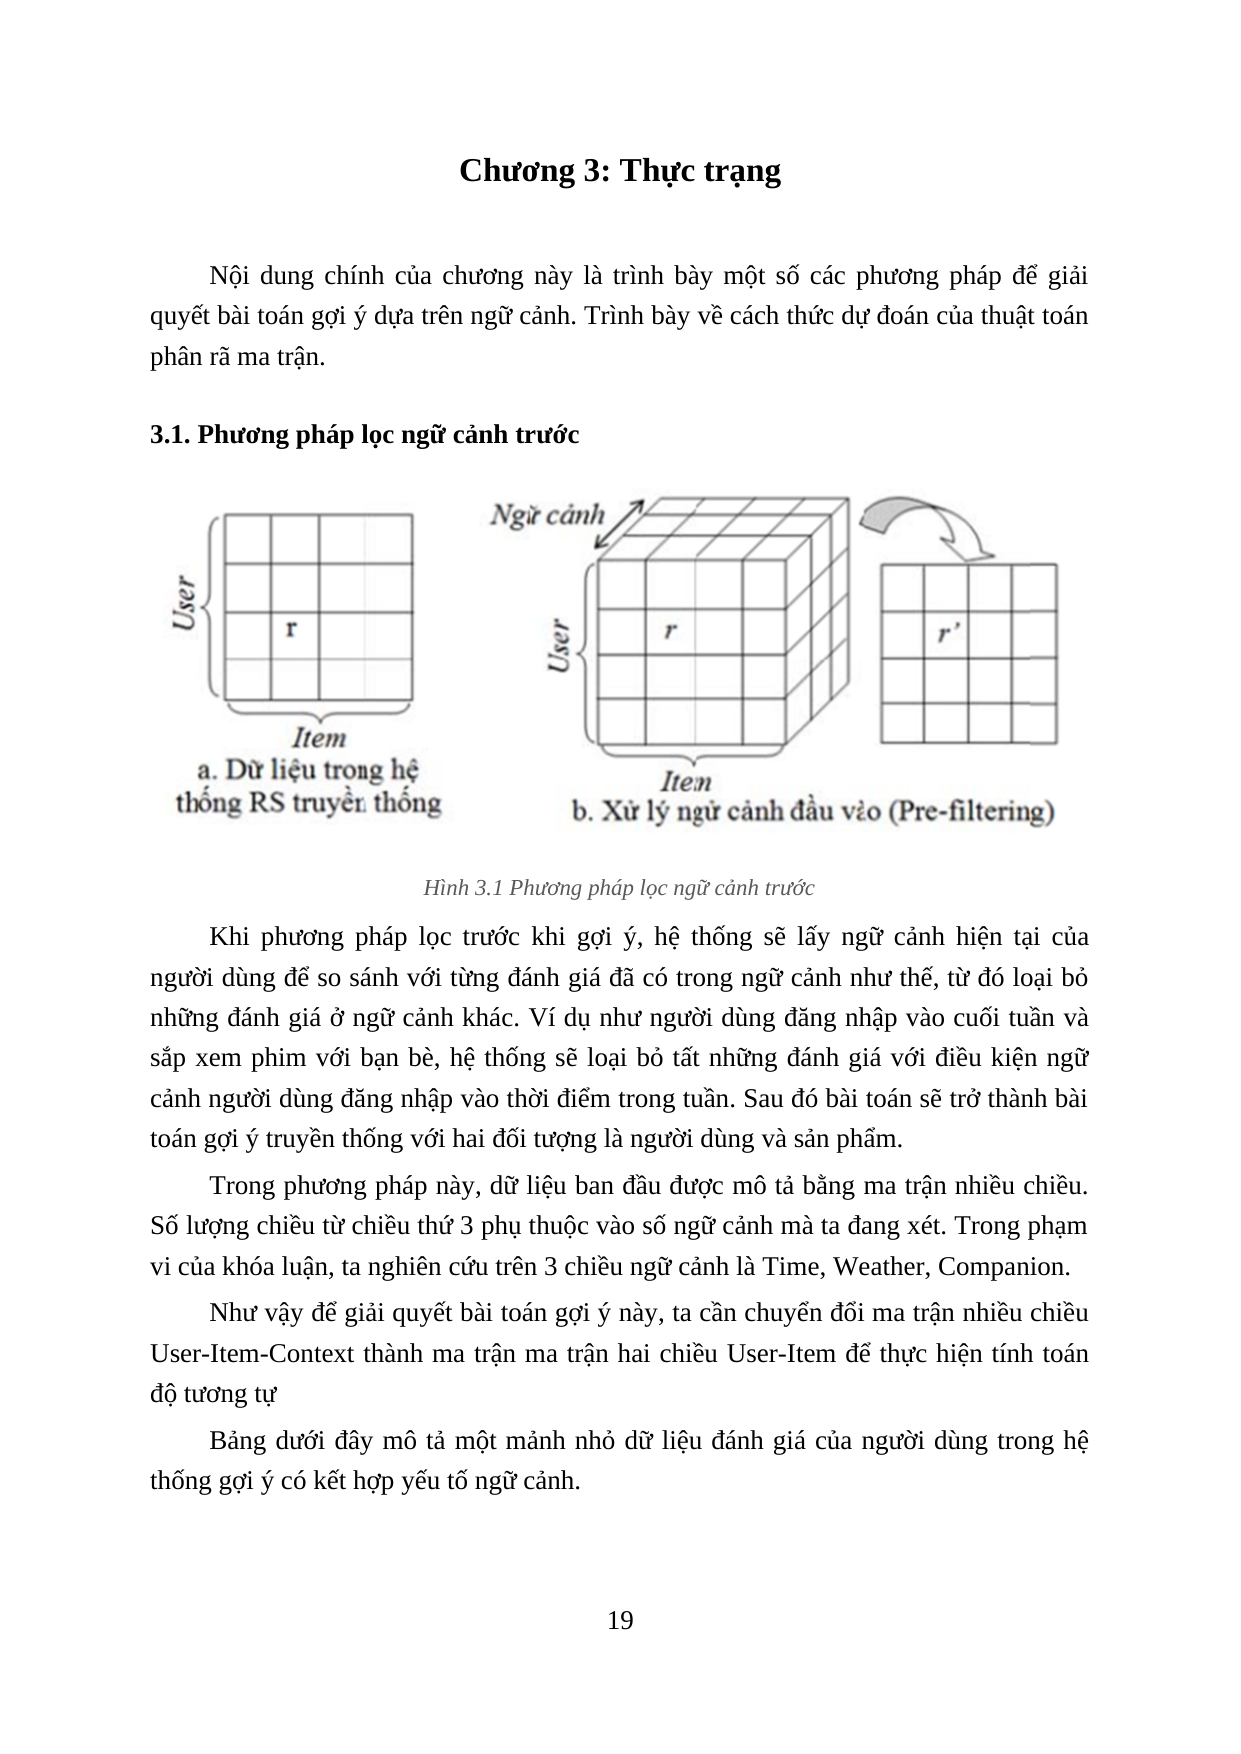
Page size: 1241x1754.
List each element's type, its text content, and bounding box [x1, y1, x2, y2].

text Bảng dưới đây mô tả một mảnh nhỏ dữ liệu đánh giá của người dùng trong hệ thống gợi ý có kết hợp yếu tố ngữ cảnh. [150, 1424, 1090, 1496]
text Khi phương pháp lọc trước khi gợi ý, hệ thống sẽ lấy ngữ cảnh hiện tại của người dùng để so sánh với từng đánh giá đã có trong ngữ cảnh như thế, từ đó loại bỏ những đánh giá ở ngữ cảnh khác. Ví dụ như người dùng đăng nhập vào cuối tuần và sắp xem phim với bạn bè, hệ thống sẽ loại bỏ tất những đánh giá với điều kiện ngữ cảnh người dùng đăng nhập vào thời điểm trong tuần. Sau đó bài toán sẽ trở thành bài toán gợi ý truyền thống với hai đối tượng là người dùng và sản phẩm. [150, 920, 1090, 1153]
subtitle Chương 3: Thực trạng [150, 150, 1090, 188]
text Trong phương pháp này, dữ liệu ban đầu được mô tả bằng ma trận nhiều chiều. Số lượng chiều từ chiều thứ 3 phụ thuộc vào số ngữ cảnh mà ta đang xét. Trong phạm vi của khóa luận, ta nghiên cứu trên 3 chiều ngữ cảnh là Time, Weather, Companion. [150, 1169, 1090, 1281]
text Hình 3.1 Phương pháp lọc ngữ cảnh trước [150, 874, 1090, 900]
text Nội dung chính của chương này là trình bày một số các phương pháp để giải quyết bài toán gợi ý dựa trên ngữ cảnh. Trình bày về cách thức dự đoán của thuật toán phân rã ma trận. [150, 259, 1090, 371]
text Như vậy để giải quyết bài toán gợi ý này, ta cần chuyển đổi ma trận nhiều chiều User-Item-Context thành ma trận ma trận hai chiều User-Item để thực hiện tính toán độ tương tự [150, 1297, 1090, 1408]
subtitle 3.1. Phương pháp lọc ngữ cảnh trước [150, 418, 1090, 449]
picture [150, 464, 1091, 852]
